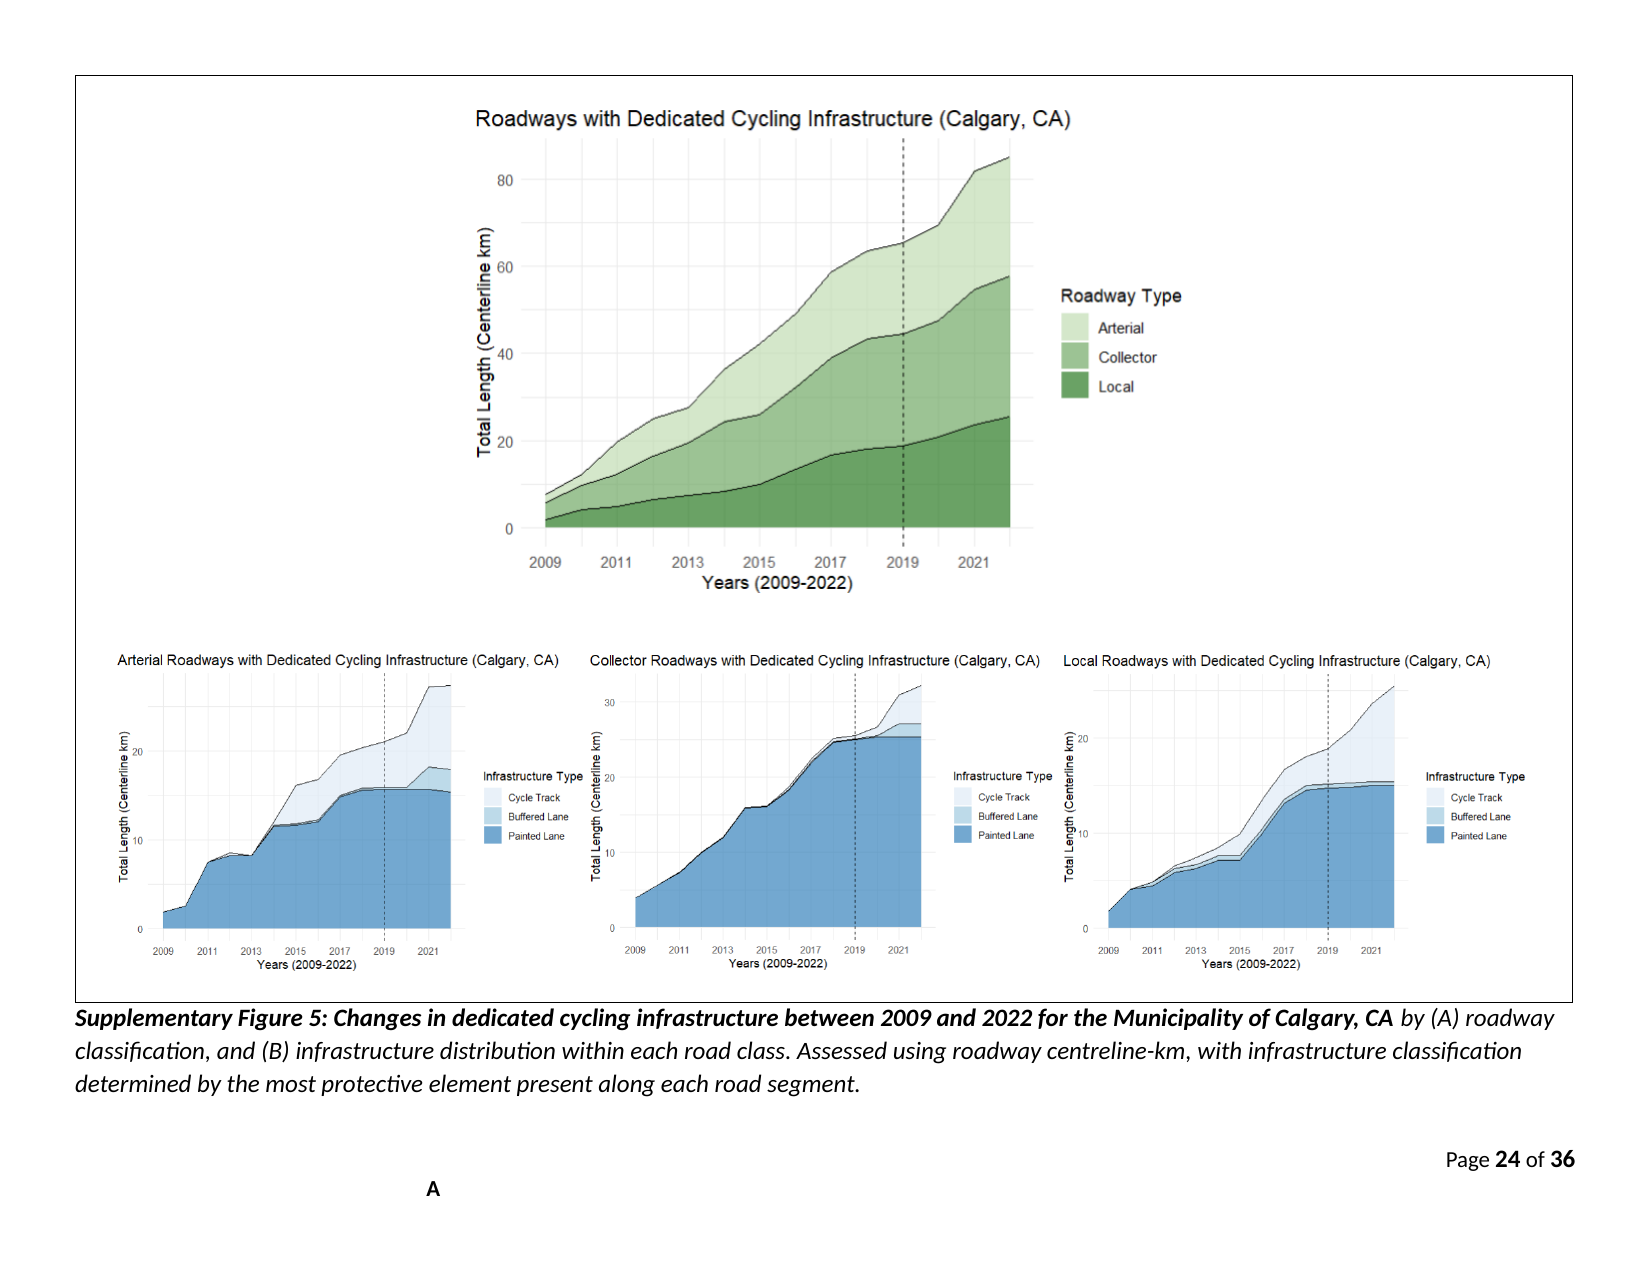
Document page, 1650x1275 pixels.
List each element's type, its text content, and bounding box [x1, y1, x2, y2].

picture [471, 104, 1188, 594]
text Supplementary Figure 5: Changes in dedicated cycling infrastructure between 2009 and 2022 for the Municipality of Calgary, CA by (A) roadway classification, and (B) infrastructure distribution within each road class. Assessed using roadway centreline-km, with infrastructure classification determined by the most protective element present along each road segment. [75, 1003, 1575, 1099]
table_header [76, 76, 1572, 1002]
picture [114, 649, 1534, 971]
